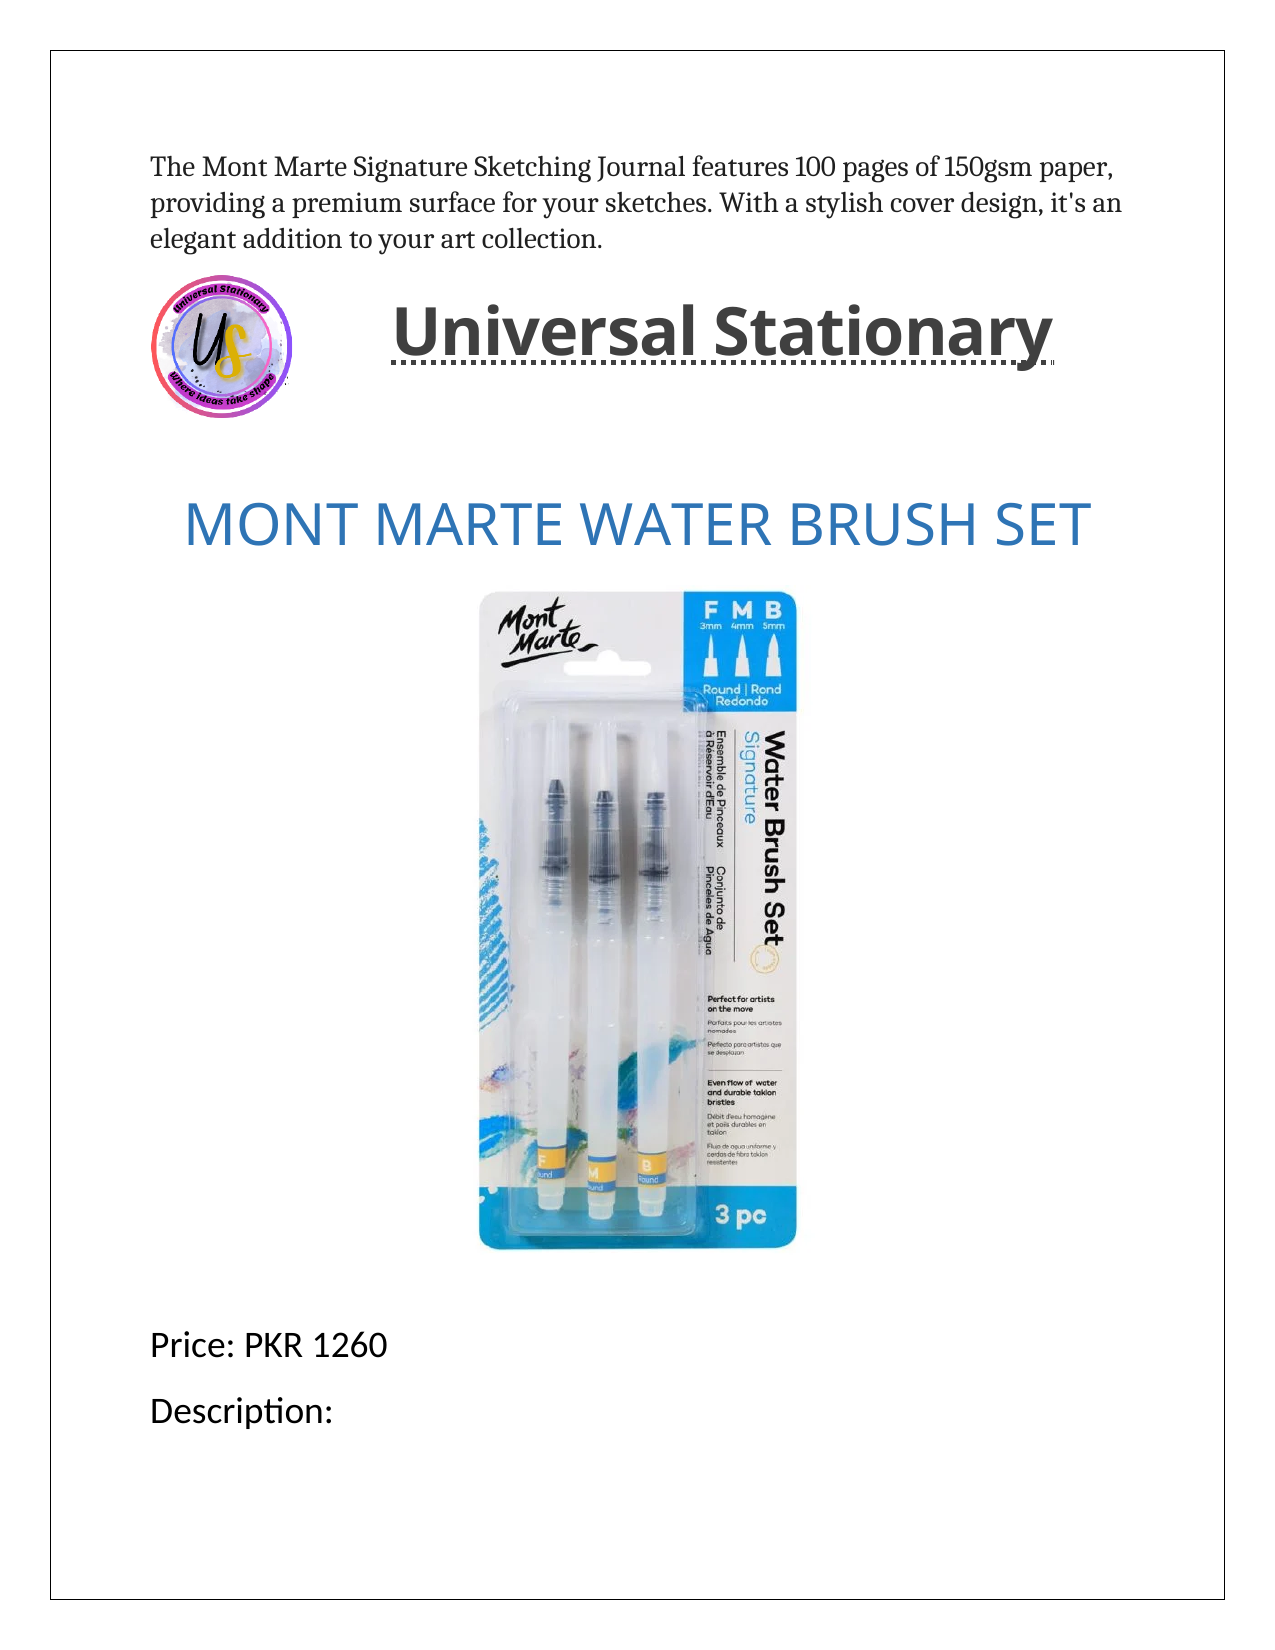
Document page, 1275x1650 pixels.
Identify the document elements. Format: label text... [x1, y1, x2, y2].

picture [302, 585, 973, 1255]
text The Mont Marte Signature Sketching Journal features 100 pages of 150gsm paper, providing a premium surface for your sketches. With a stylish cover design, it's an elegant addition to your art collection. [150, 150, 1125, 256]
text MONT MARTE WATER BRUSH SET [150, 483, 1125, 562]
picture [150, 275, 293, 418]
text Description: [150, 1387, 1125, 1433]
text Price: PKR 1260 [150, 1321, 1125, 1366]
